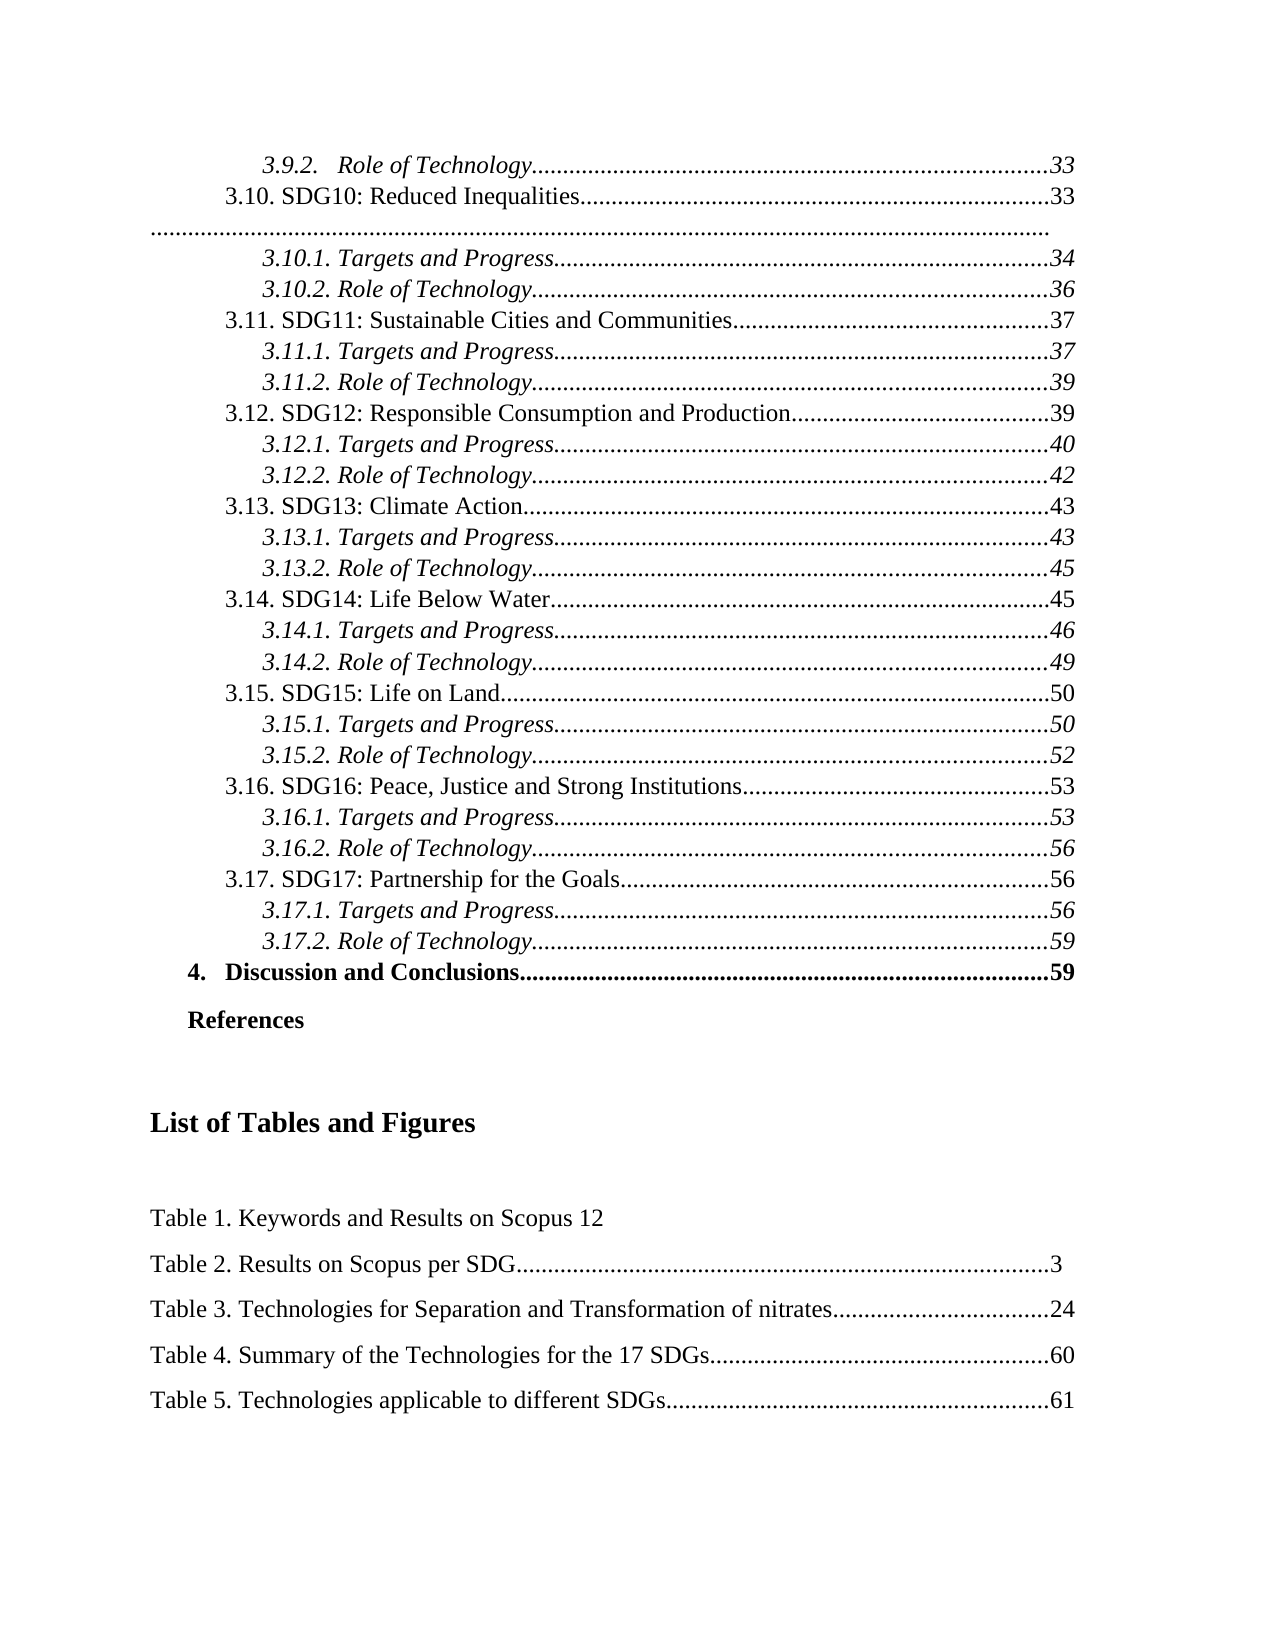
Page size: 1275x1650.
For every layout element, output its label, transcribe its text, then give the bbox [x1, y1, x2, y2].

list Targets and Progress 56 [262, 895, 1125, 924]
list Role of Technology 39 [262, 367, 1125, 396]
list Role of Technology 49 [262, 647, 1125, 675]
list SDG11: Sustainable Cities and Communities 37 [225, 305, 1125, 334]
list Discussion and Conclusions 59 [187, 957, 1125, 986]
list Role of Technology 52 [262, 740, 1125, 768]
list 3.10.2. Role of Technology 36 [262, 274, 1125, 303]
list Targets and Progress 50 [262, 709, 1125, 737]
list SDG14: Life Below Water 45 [225, 584, 1125, 613]
text List of Tables and Figures [150, 1105, 1125, 1139]
list Role of Technology 45 [262, 553, 1125, 582]
list SDG15: Life on Land 50 [225, 678, 1125, 706]
text Table 1. Keywords and Results on Scopus 12 [150, 1203, 1125, 1232]
text Table 4. Summary of the Technologies for the 17 SDGs 60 [150, 1340, 1125, 1368]
list SDG13: Climate Action 43 [225, 491, 1125, 520]
list Role of Technology 56 [262, 833, 1125, 862]
list Targets and Progress 37 [262, 336, 1125, 365]
list Targets and Progress 46 [262, 616, 1125, 644]
text Table 2. Results on Scopus per SDG 3 [150, 1249, 1125, 1278]
list Targets and Progress 53 [262, 802, 1125, 831]
list SDG16: Peace, Justice and Strong Institutions 53 [225, 771, 1125, 799]
text References [187, 1005, 1125, 1033]
list SDG17: Partnership for the Goals 56 [225, 864, 1125, 893]
list SDG12: Responsible Consumption and Production 39 [225, 398, 1125, 427]
text Table 5. Technologies applicable to different SDGs 61 [150, 1385, 1125, 1414]
list Role of Technology 59 [262, 926, 1125, 955]
text Table 3. Technologies for Separation and Transformation of nitrates 24 [150, 1294, 1125, 1323]
list Targets and Progress 40 [262, 429, 1125, 458]
list 3.10.1. Targets and Progress 34 [262, 243, 1125, 272]
list Role of Technology 42 [262, 460, 1125, 489]
list SDG10: Reduced Inequalities 33 [150, 181, 1125, 241]
list Targets and Progress 43 [262, 522, 1125, 551]
list Role of Technology 33 [262, 150, 1125, 179]
